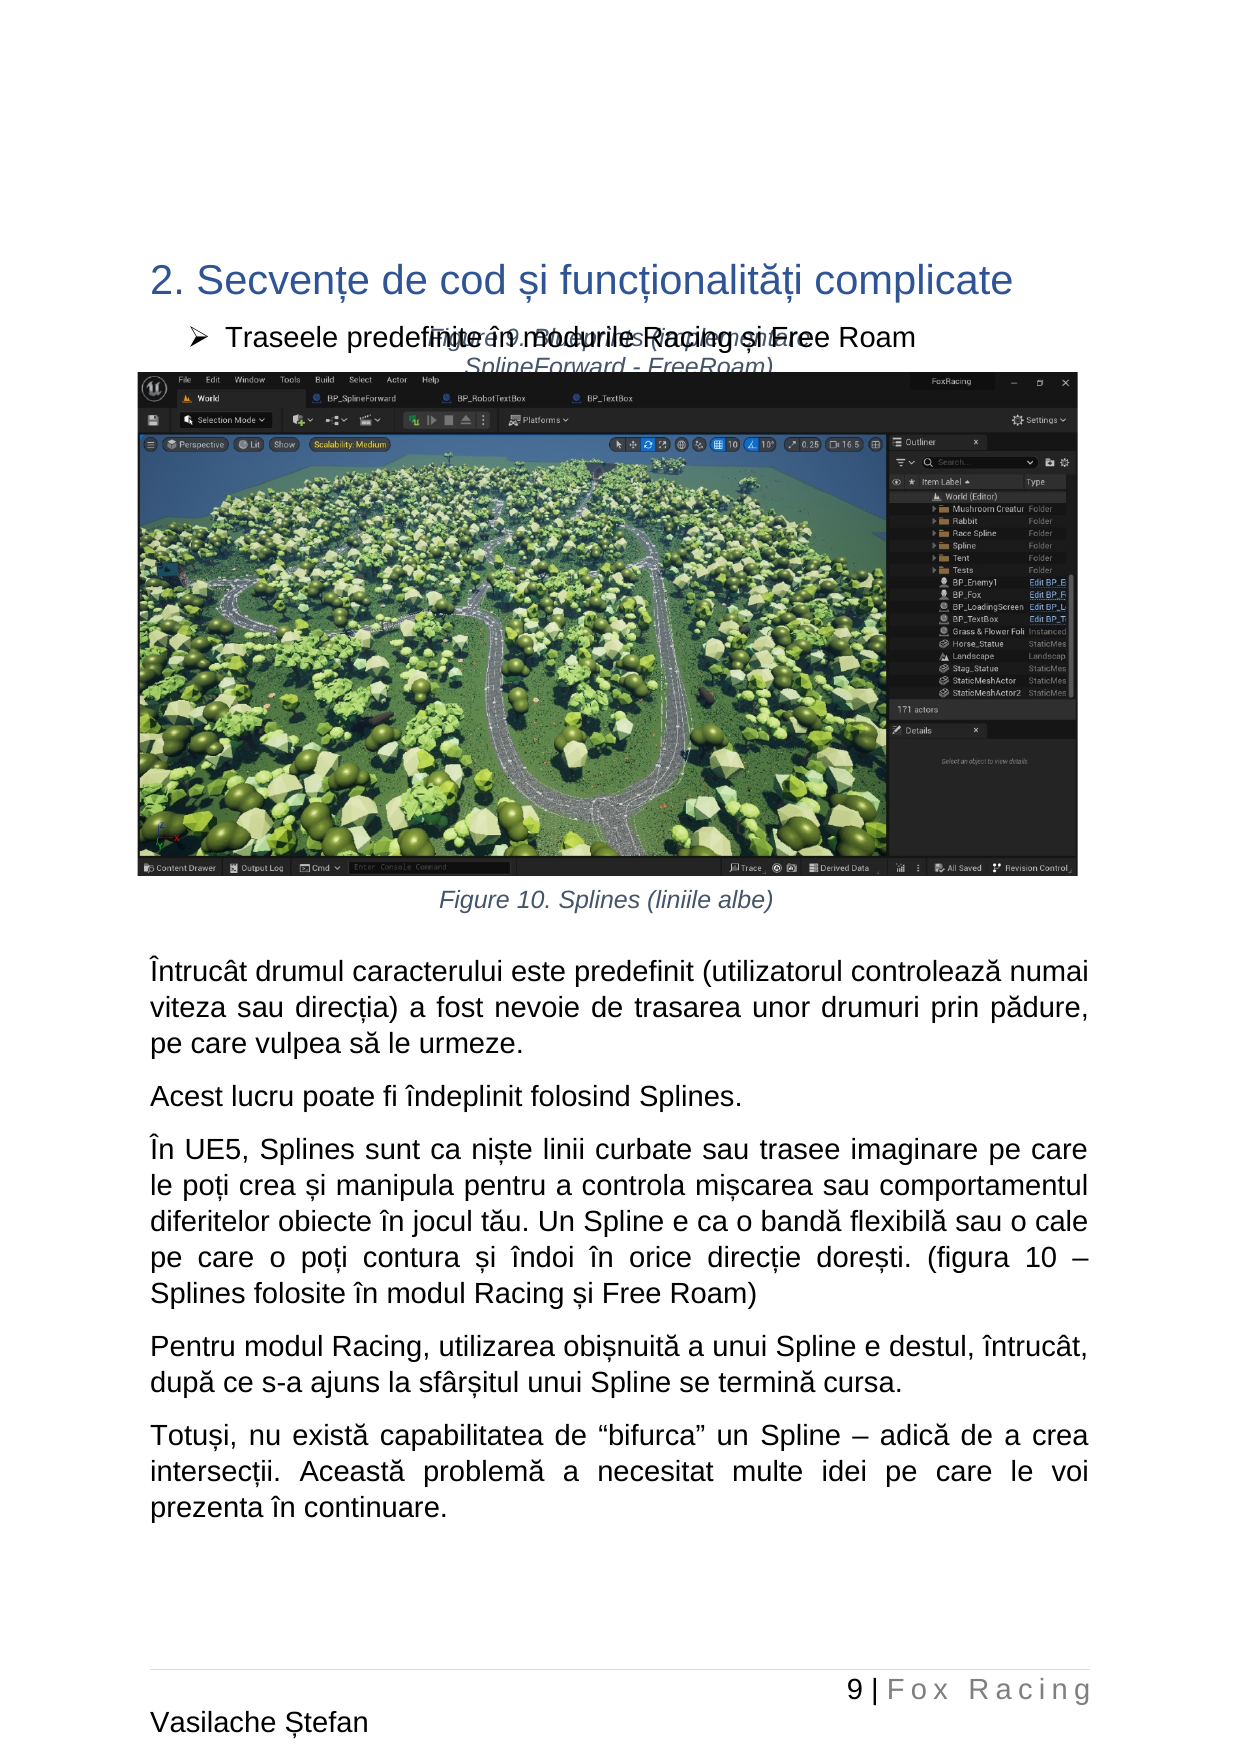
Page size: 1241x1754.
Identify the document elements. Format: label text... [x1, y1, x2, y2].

subtitle 2. Secvențe de cod și funcționalități complicate [150, 256, 1090, 303]
text Pentru modul Racing, utilizarea obișnuită a unui Spline e destul, întrucât, după ce s-a ajuns la sfârșitul unui Spline se termină cursa. [150, 1329, 1090, 1399]
picture [137, 372, 1078, 876]
text Acest lucru poate fi îndeplinit folosind Splines. [150, 1079, 1090, 1112]
list Traseele predefinite în modurile Racing și Free Roam [187, 320, 1090, 353]
text Întrucât drumul caracterului este predefinit (utilizatorul controlează numai viteza sau direcția) a fost nevoie de trasarea unor drumuri prin pădure, pe care vulpea să le urmeze. [150, 954, 1090, 1059]
text În UE5, Splines sunt ca niște linii curbate sau trasee imaginare pe care le poți crea și manipula pentru a controla mișcarea sau comportamentul diferitelor obiecte în jocul tău. Un Spline e ca o bandă flexibilă sau o cale pe care o poți contura și îndoi în orice direcție dorești. (figura 10 – Splines folosite în modul Racing și Free Roam) [150, 1132, 1090, 1310]
text Totuși, nu există capabilitatea de “bifurca” un Spline – adică de a crea intersecții. Această problemă a necesitat multe idei pe care le voi prezenta în continuare. [150, 1418, 1090, 1524]
